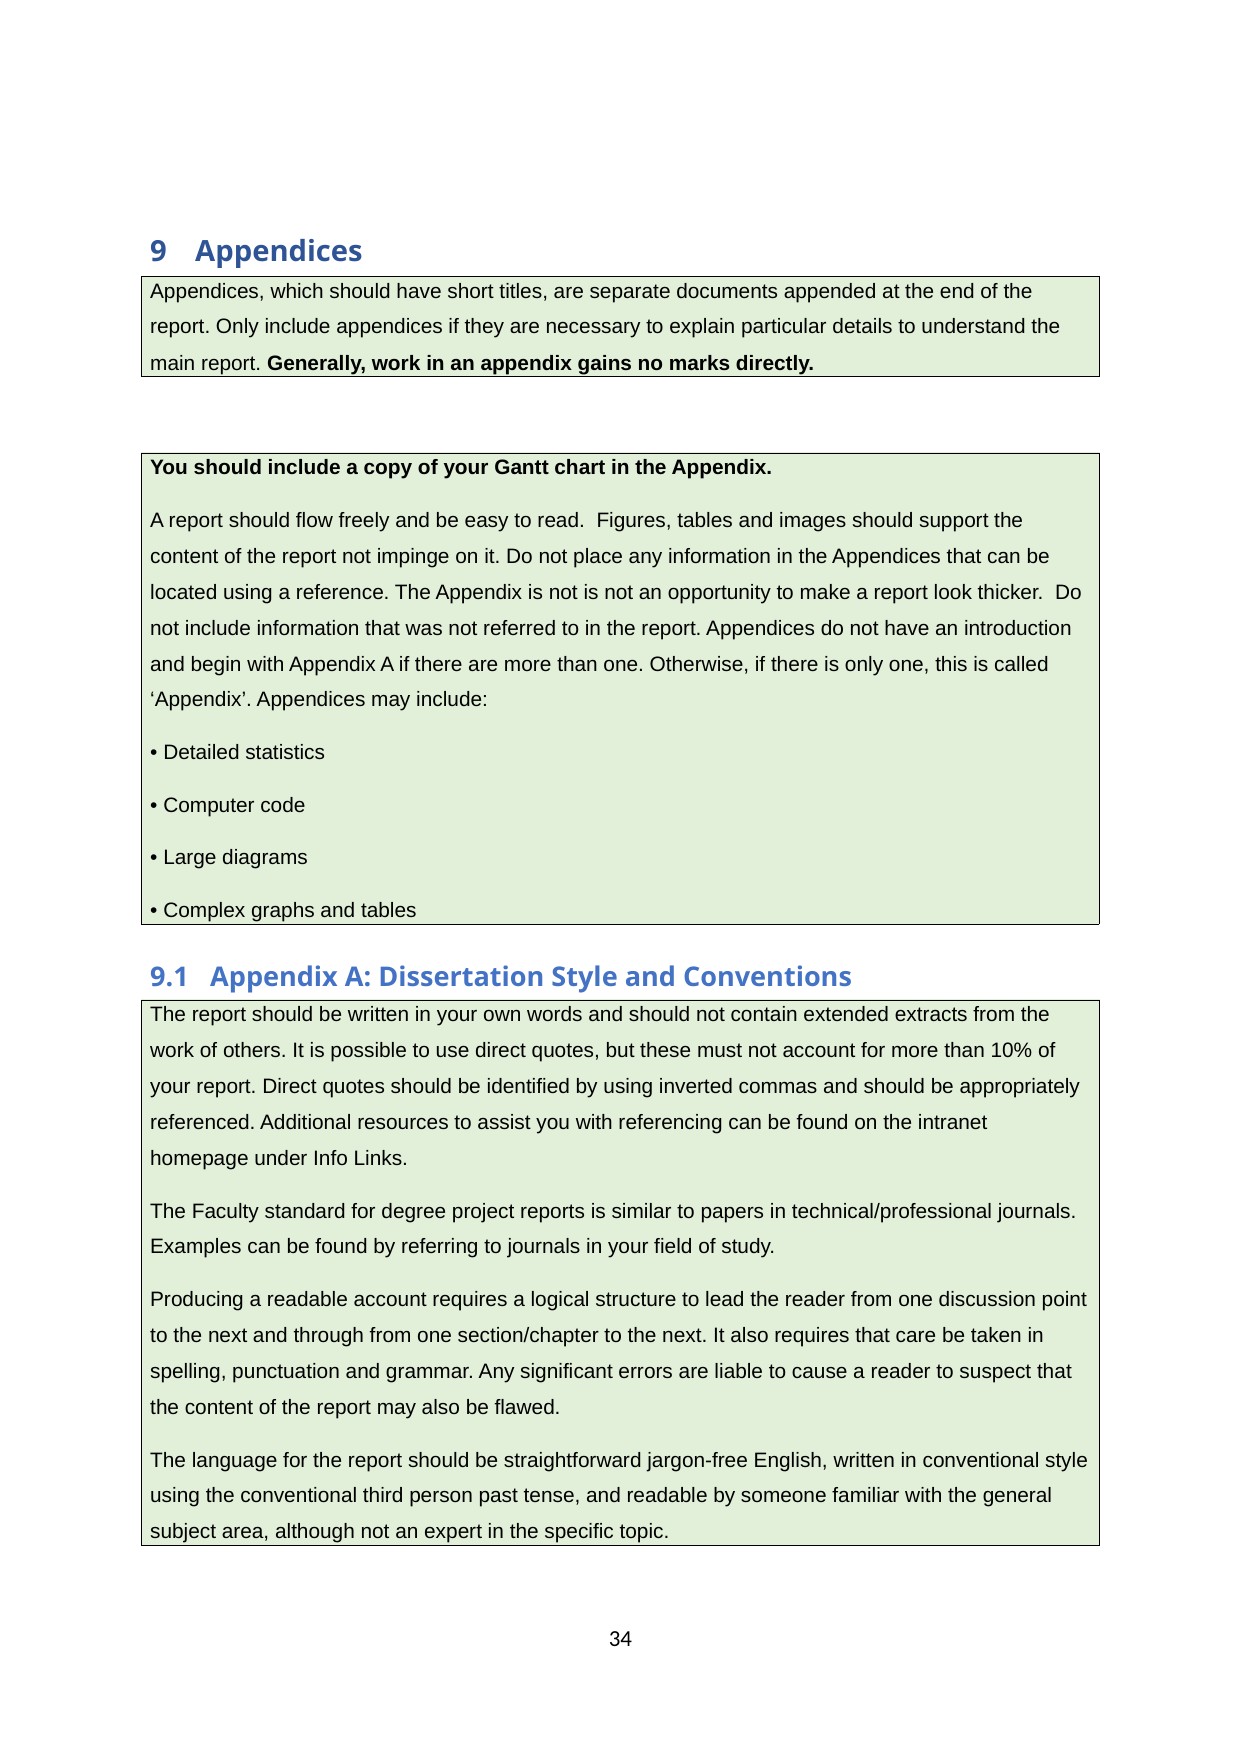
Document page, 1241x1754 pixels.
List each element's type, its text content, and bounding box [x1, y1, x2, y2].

text The report should be written in your own words and should not contain extended extracts from the work of others. It is possible to use direct quotes, but these must not account for more than 10% of your report. Direct quotes should be identified by using inverted commas and should be appropriately referenced. Additional resources to assist you with referencing can be found on the intranet homepage under Info Links. [142, 1001, 1099, 1170]
text • Large diagrams [142, 842, 1099, 869]
text The language for the report should be straightforward jargon-free English, written in conventional style using the conventional third person past tense, and readable by someone familiar with the general subject area, although not an expert in the specific topic. [142, 1445, 1099, 1545]
subtitle Appendices [150, 230, 1090, 270]
text You should include a copy of your Gantt chart in the Appendix. [142, 454, 1099, 479]
text • Detailed statistics [142, 737, 1099, 764]
text Producing a readable account requires a logical structure to lead the reader from one discussion point to the next and through from one section/chapter to the next. It also requires that care be taken in spelling, punctuation and grammar. Any significant errors are liable to cause a reader to suspect that the content of the report may also be flawed. [142, 1284, 1099, 1419]
text • Complex graphs and tables [142, 895, 1099, 924]
text A report should flow freely and be easy to read. Figures, tables and images should support the content of the report not impinge on it. Do not place any information in the Appendices that can be located using a reference. The Appendix is not is not an opportunity to make a report look thicker. Do not include information that was not referred to in the report. Appendices do not have an introduction and begin with Appendix A if there are more than one. Otherwise, if there is only one, this is called ‘Appendix’. Appendices may include: [142, 505, 1099, 711]
text Appendices, which should have short titles, are separate documents appended at the end of the report. Only include appendices if they are necessary to explain particular details to understand the main report. Generally, work in an appendix gains no marks directly. [142, 277, 1099, 376]
text The Faculty standard for degree project reports is similar to papers in technical/professional journals. Examples can be found by referring to journals in your field of study. [142, 1196, 1099, 1258]
subtitle Appendix A: Dissertation Style and Conventions [150, 957, 1090, 994]
text • Computer code [142, 790, 1099, 816]
